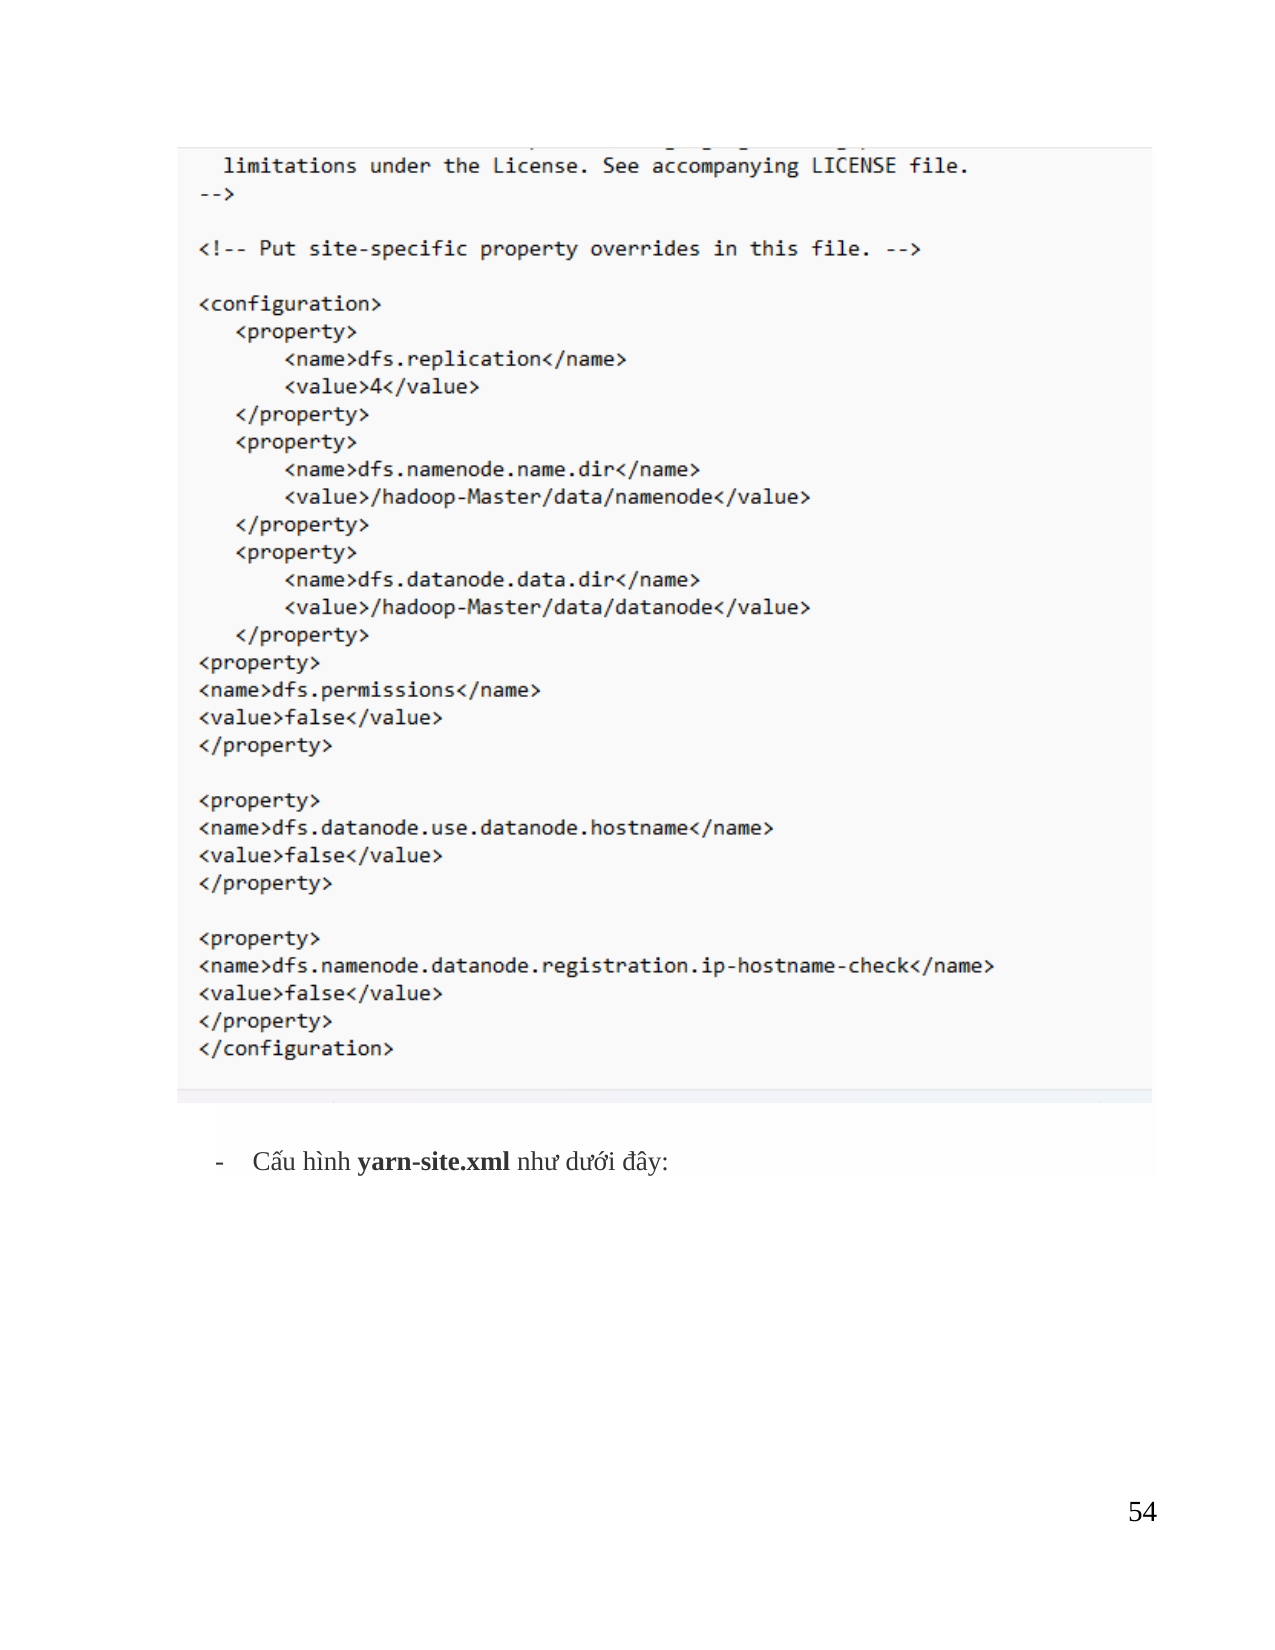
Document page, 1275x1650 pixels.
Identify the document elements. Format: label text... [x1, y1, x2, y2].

picture [177, 147, 1153, 1103]
list Cấu hình yarn-site.xml như dưới đây: [215, 1144, 1157, 1176]
